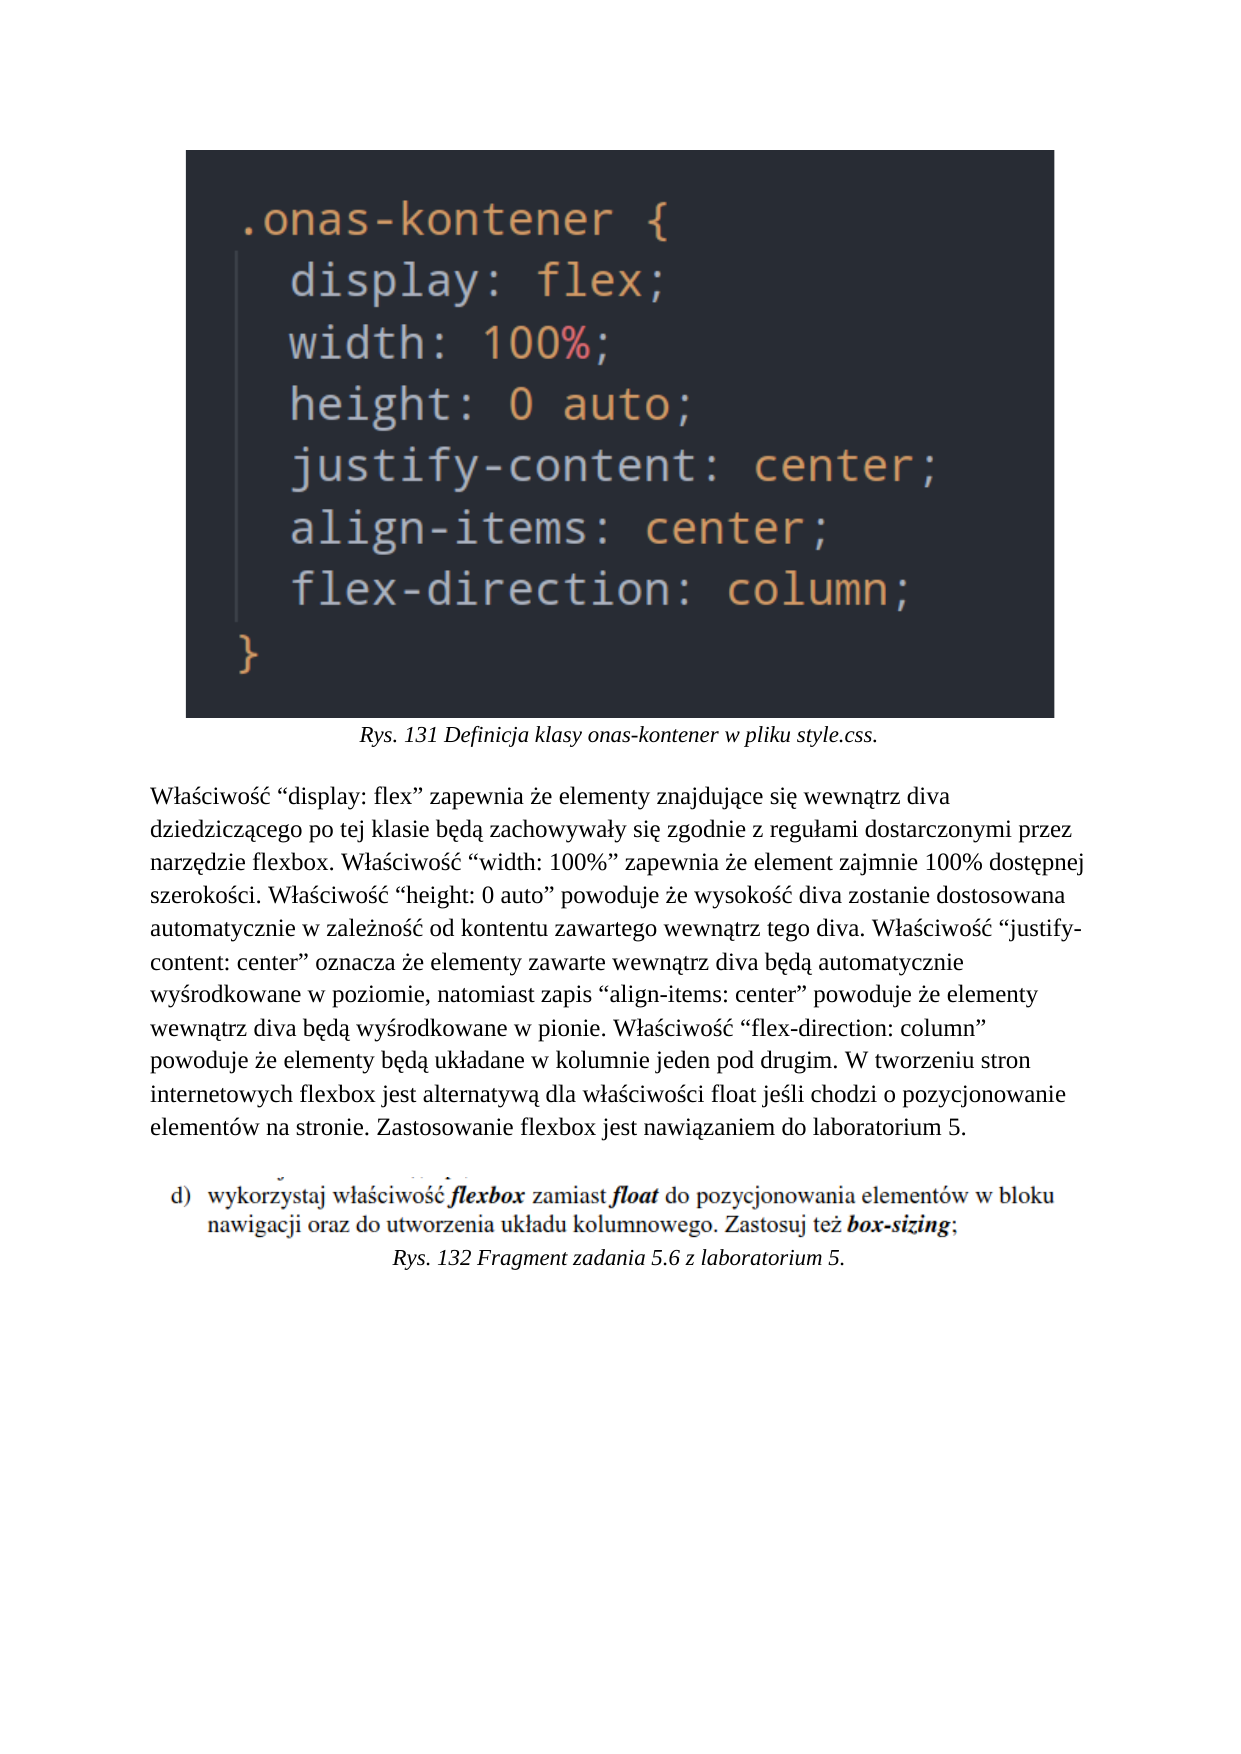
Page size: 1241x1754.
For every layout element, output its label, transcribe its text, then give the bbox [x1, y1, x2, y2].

picture [150, 1177, 1091, 1241]
picture [185, 150, 1055, 718]
text Rys. 132 Fragment zadania 5.6 z laboratorium 5. [150, 1244, 1090, 1270]
text Rys. 131 Definicja klasy onas-kontener w pliku style.css. [150, 721, 1090, 747]
text Właściwość “display: flex” zapewnia że elementy znajdujące się wewnątrz diva dziedziczącego po tej klasie będą zachowywały się zgodnie z regułami dostarczonymi przez narzędzie flexbox. Właściwość “width: 100%” zapewnia że element zajmnie 100% dostępnej szerokości. Właściwość “height: 0 auto” powoduje że wysokość diva zostanie dostosowana automatycznie w zależność od kontentu zawartego wewnątrz tego diva. Właściwość “justify-content: center” oznacza że elementy zawarte wewnątrz diva będą automatycznie wyśrodkowane w poziomie, natomiast zapis “align-items: center” powoduje że elementy wewnątrz diva będą wyśrodkowane w pionie. Właściwość “flex-direction: column” powoduje że elementy będą układane w kolumnie jeden pod drugim. W tworzeniu stron internetowych flexbox jest alternatywą dla właściwości float jeśli chodzi o pozycjonowanie elementów na stronie. Zastosowanie flexbox jest nawiązaniem do laboratorium 5. [150, 781, 1090, 1140]
